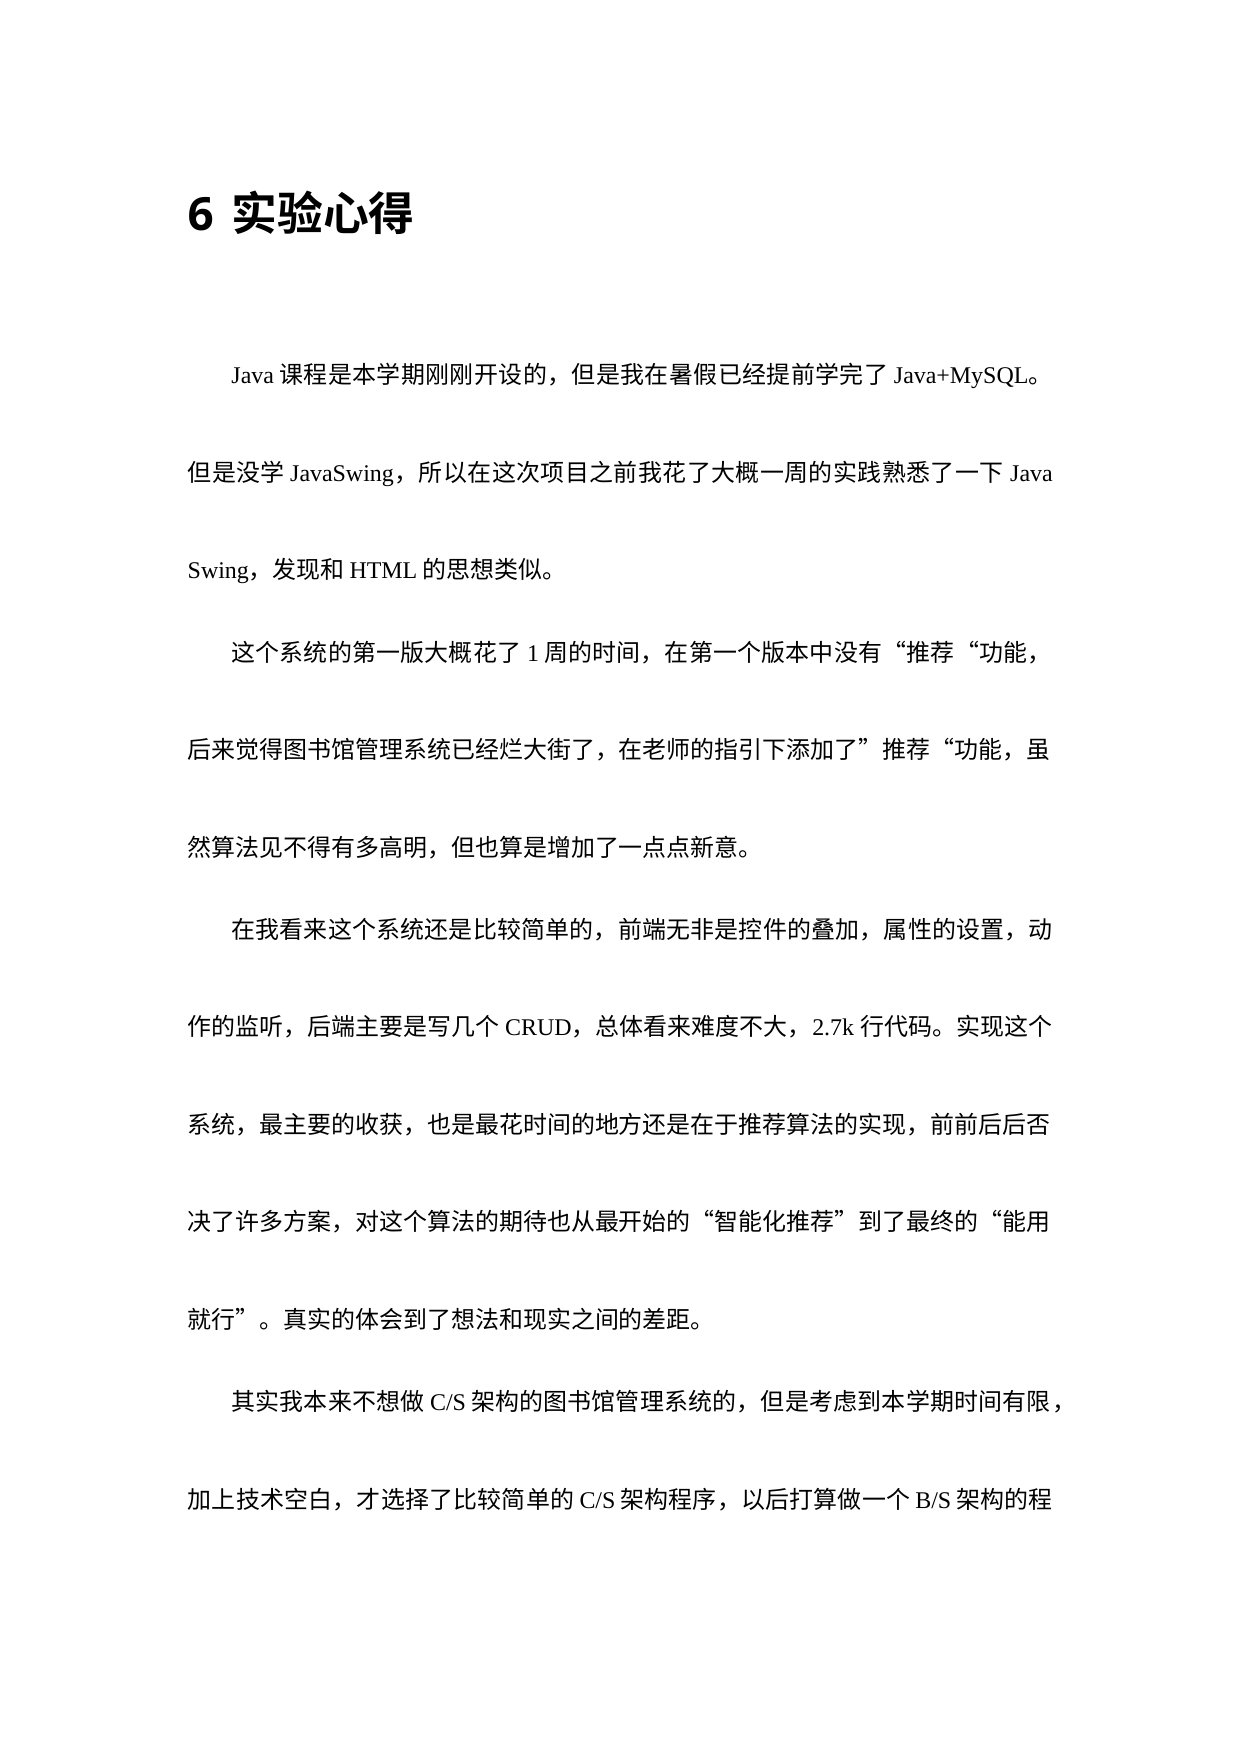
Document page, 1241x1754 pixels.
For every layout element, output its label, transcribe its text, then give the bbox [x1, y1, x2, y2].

text Java课程是本学期刚刚开设的，但是我在暑假已经提前学完了Java+MySQL。但是没学JavaSwing，所以在这次项目之前我花了大概一周的实践熟悉了一下Java Swing，发现和HTML的思想类似。 [187, 341, 1053, 601]
text 6 实验心得 [187, 162, 1053, 259]
text 这个系统的第一版大概花了1周的时间，在第一个版本中没有“推荐“功能，后来觉得图书馆管理系统已经烂大街了，在老师的指引下添加了”推荐“功能，虽然算法见不得有多高明，但也算是增加了一点点新意。 [187, 618, 1053, 878]
text 在我看来这个系统还是比较简单的，前端无非是控件的叠加，属性的设置，动作的监听，后端主要是写几个CRUD，总体看来难度不大，2.7k 行代码。实现这个系统，最主要的收获，也是最花时间的地方还是在于推荐算法的实现，前前后后否决了许多方案，对这个算法的期待也从最开始的“智能化推荐”到了最终的“能用就行”。真实的体会到了想法和现实之间的差距。 [187, 895, 1053, 1350]
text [187, 1368, 1053, 1530]
